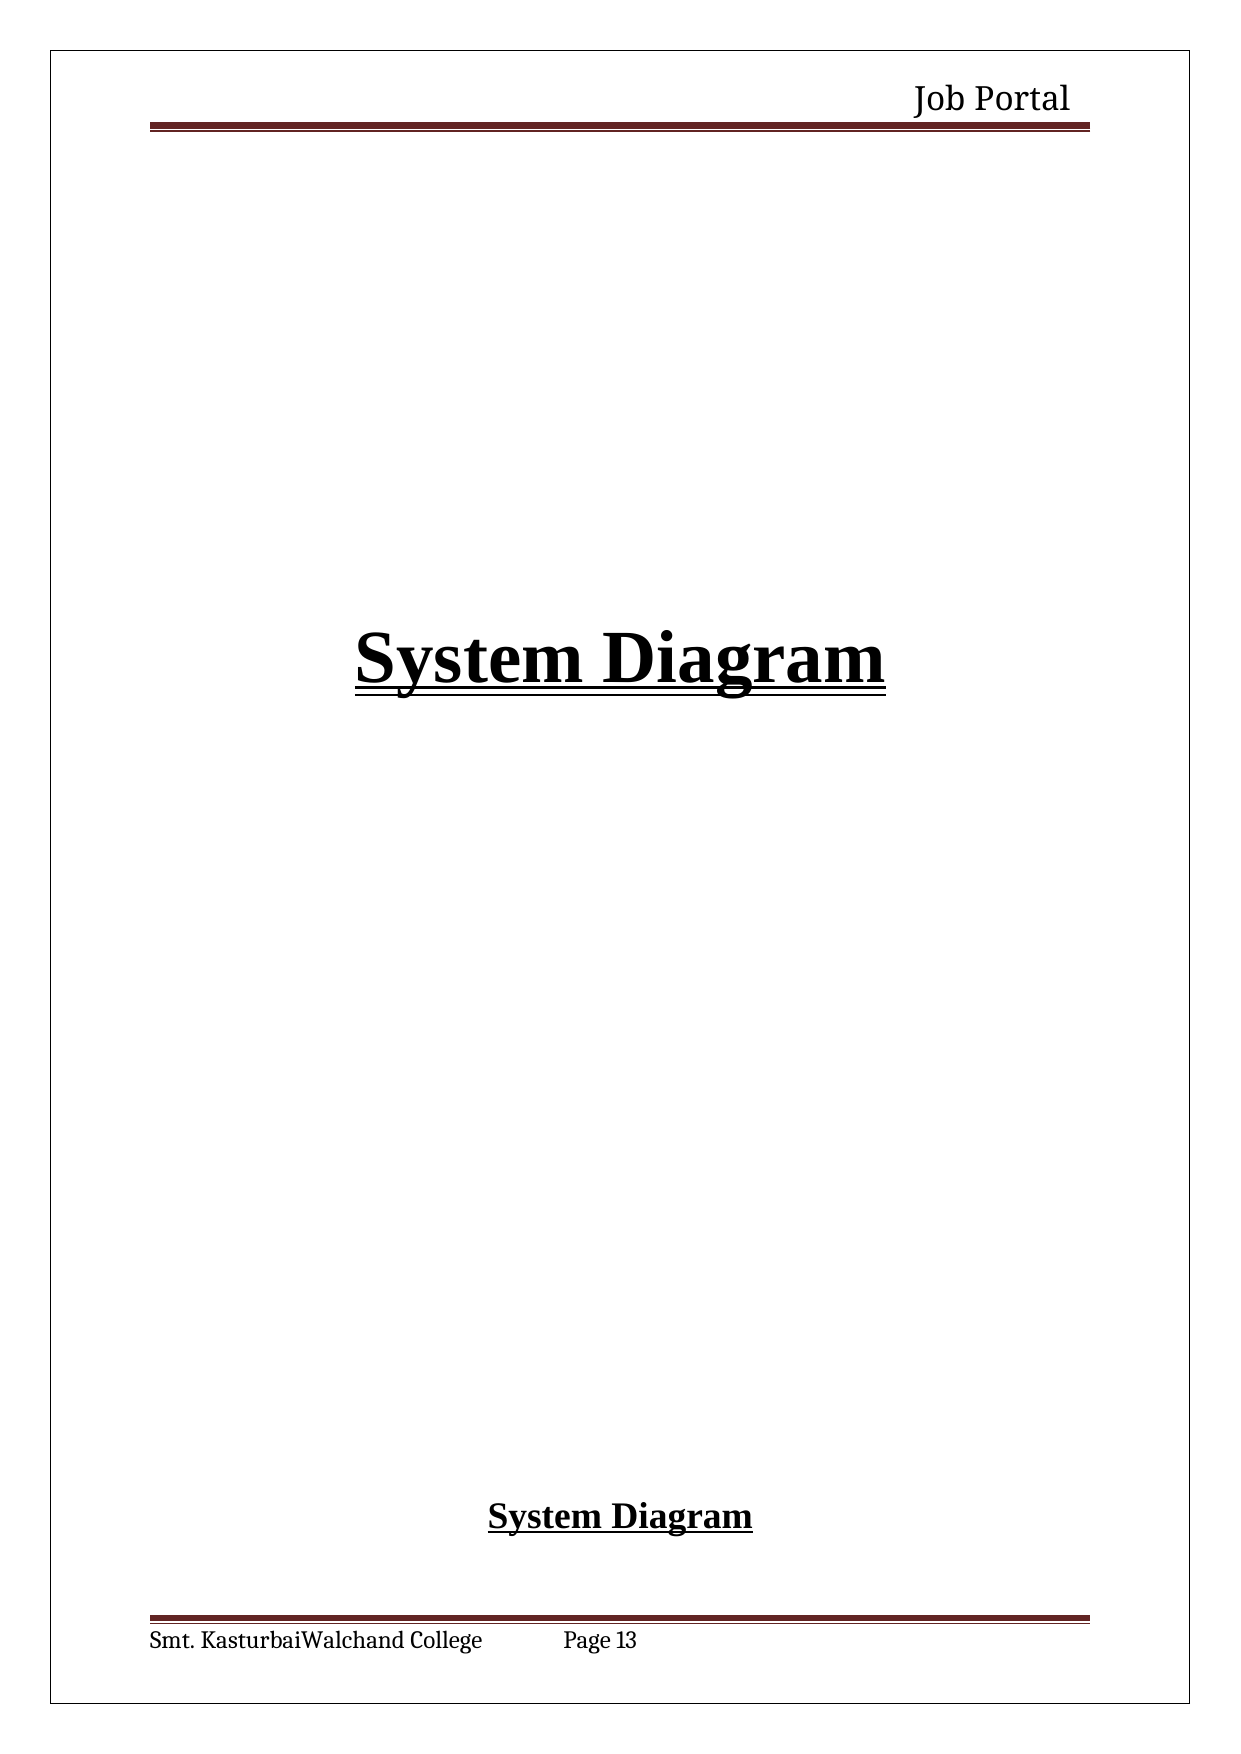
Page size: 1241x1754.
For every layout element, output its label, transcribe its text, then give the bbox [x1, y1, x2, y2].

text System Diagram [150, 612, 1090, 699]
text System Diagram [150, 1494, 1090, 1537]
